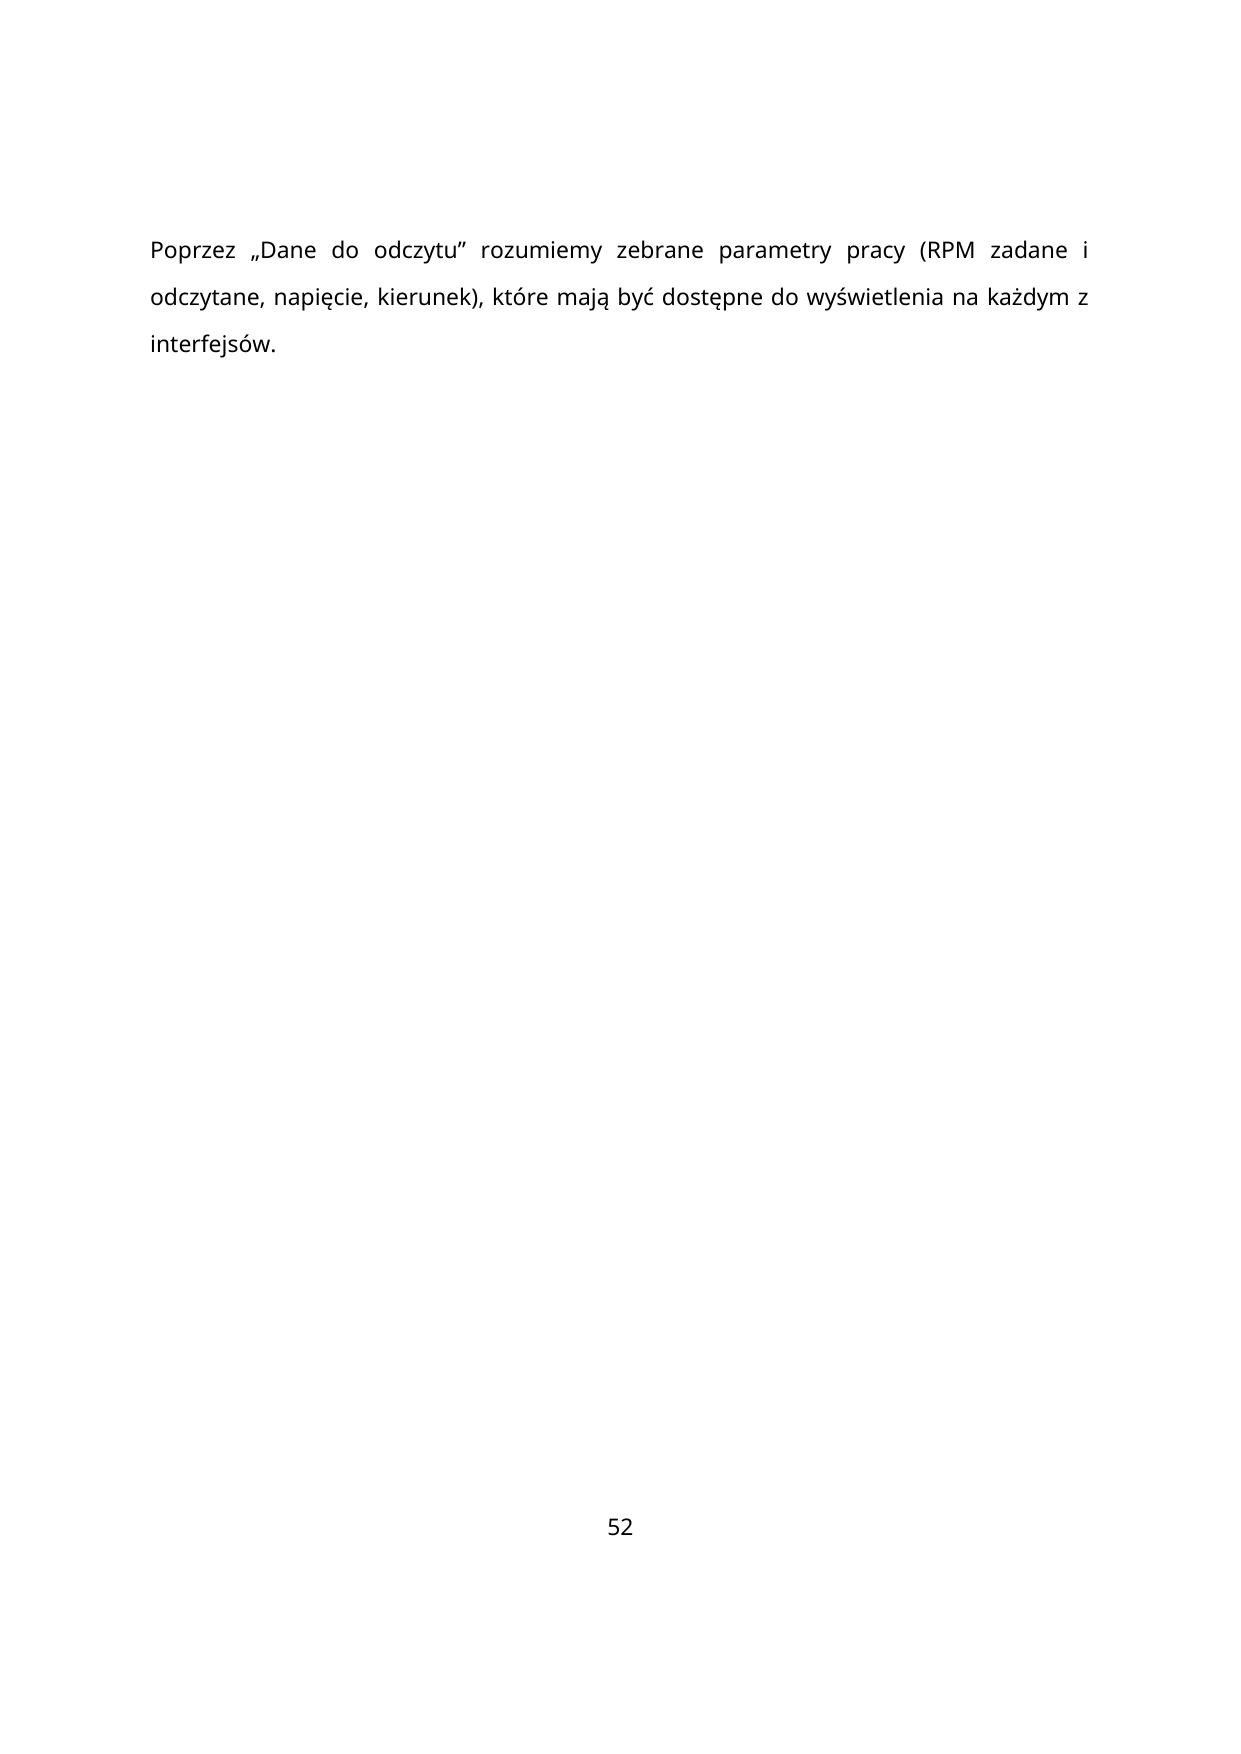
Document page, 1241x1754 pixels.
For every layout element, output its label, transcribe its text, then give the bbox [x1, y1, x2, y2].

text Poprzez „Dane do odczytu” rozumiemy zebrane parametry pracy (RPM zadane i odczytane, napięcie, kierunek), które mają być dostępne do wyświetlenia na każdym z interfejsów. [150, 234, 1090, 359]
